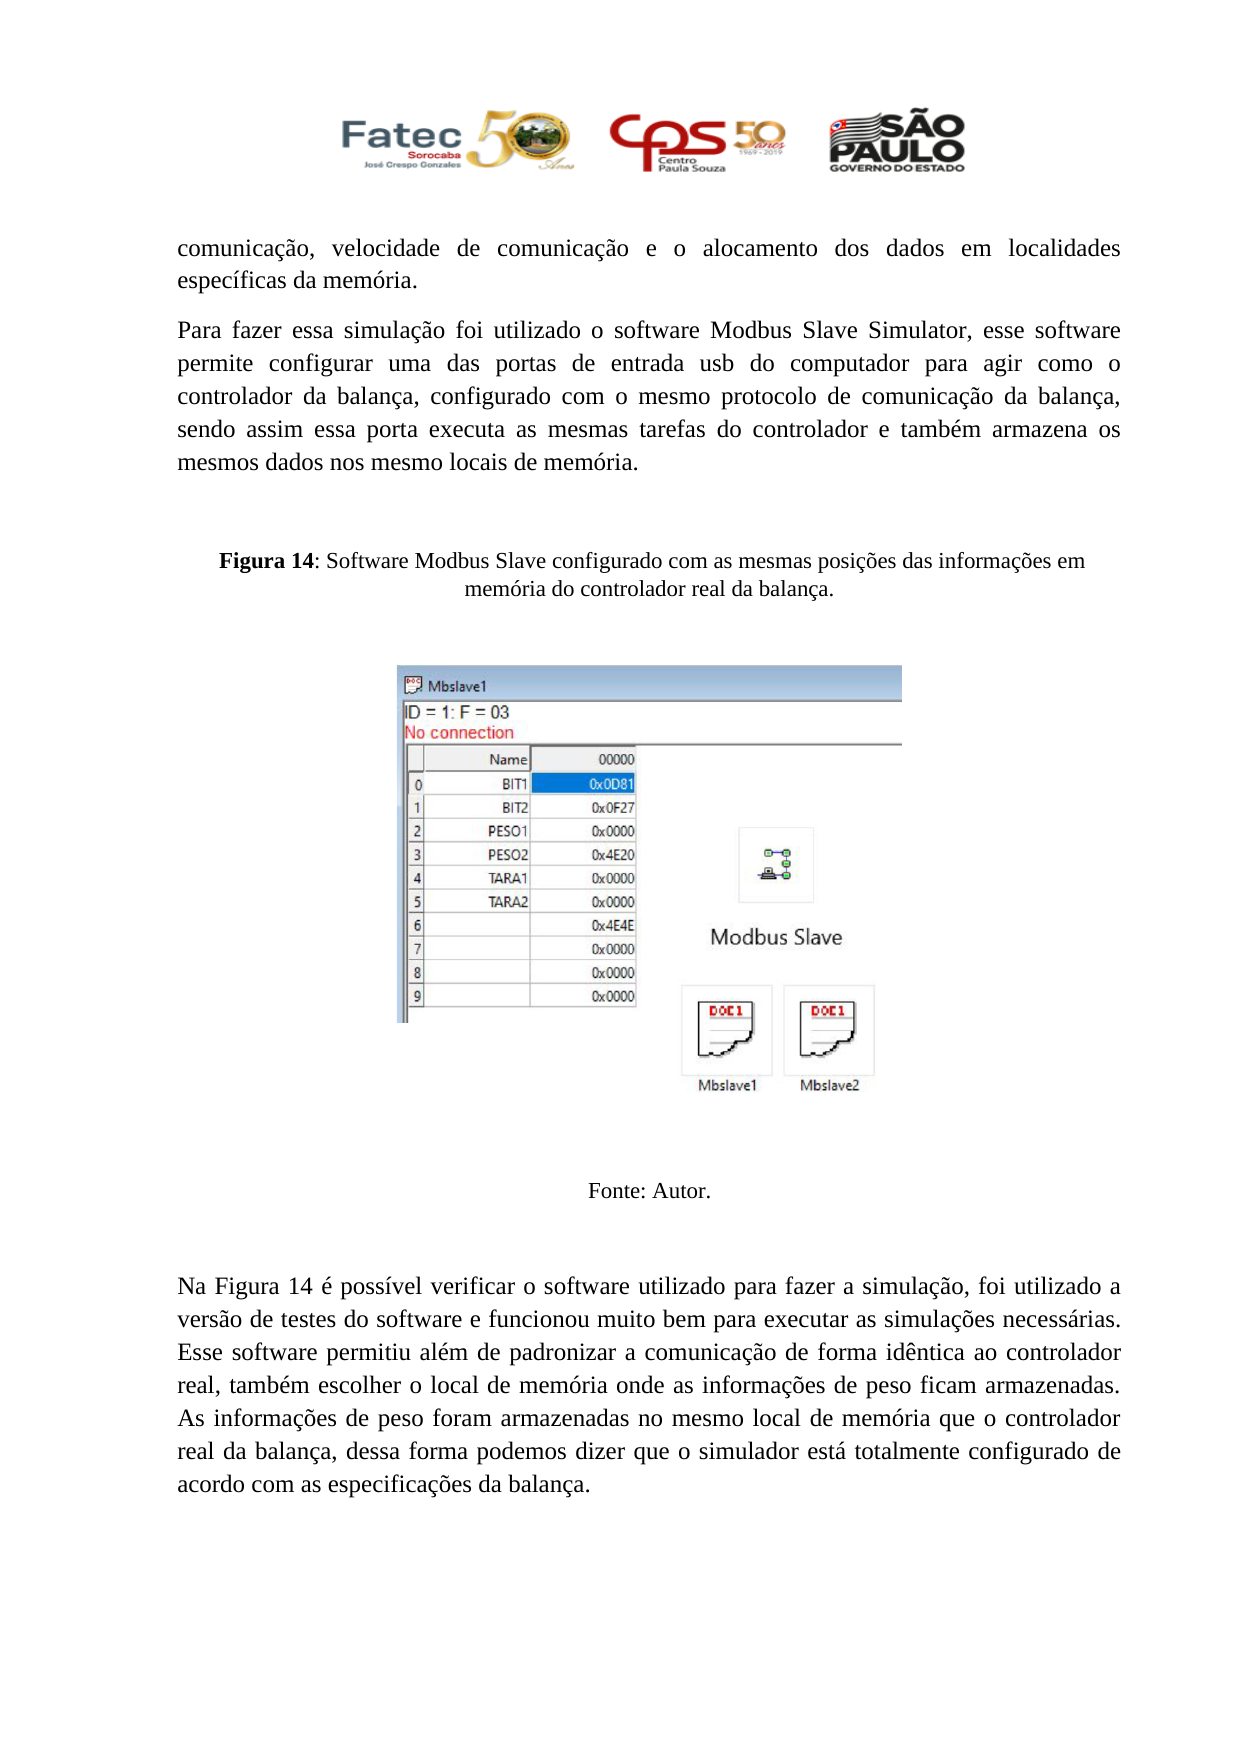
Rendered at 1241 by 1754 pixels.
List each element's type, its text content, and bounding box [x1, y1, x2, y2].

picture [315, 75, 985, 207]
text Figura 14: Software Modbus Slave configurado com as mesmas posições das informações em memória do controlador real da balança. [177, 547, 1122, 602]
text Fonte: Autor. [177, 1177, 1122, 1204]
picture [396, 665, 903, 1107]
text Para fazer essa simulação foi utilizado o software Modbus Slave Simulator, esse software permite configurar uma das portas de entrada usb do computador para agir como o controlador da balança, configurado com o mesmo protocolo de comunicação da balança, sendo assim essa porta executa as mesmas tarefas do controlador e também armazena os mesmos dados nos mesmo locais de memória. [177, 315, 1122, 476]
text Na Figura 14 é possível verificar o software utilizado para fazer a simulação, foi utilizado a versão de testes do software e funcionou muito bem para executar as simulações necessárias. Esse software permitiu além de padronizar a comunicação de forma idêntica ao controlador real, também escolher o local de memória onde as informações de peso ficam armazenadas. As informações de peso foram armazenadas no mesmo local de memória que o controlador real da balança, dessa forma podemos dizer que o simulador está totalmente configurado de acordo com as especificações da balança. [177, 1271, 1122, 1498]
